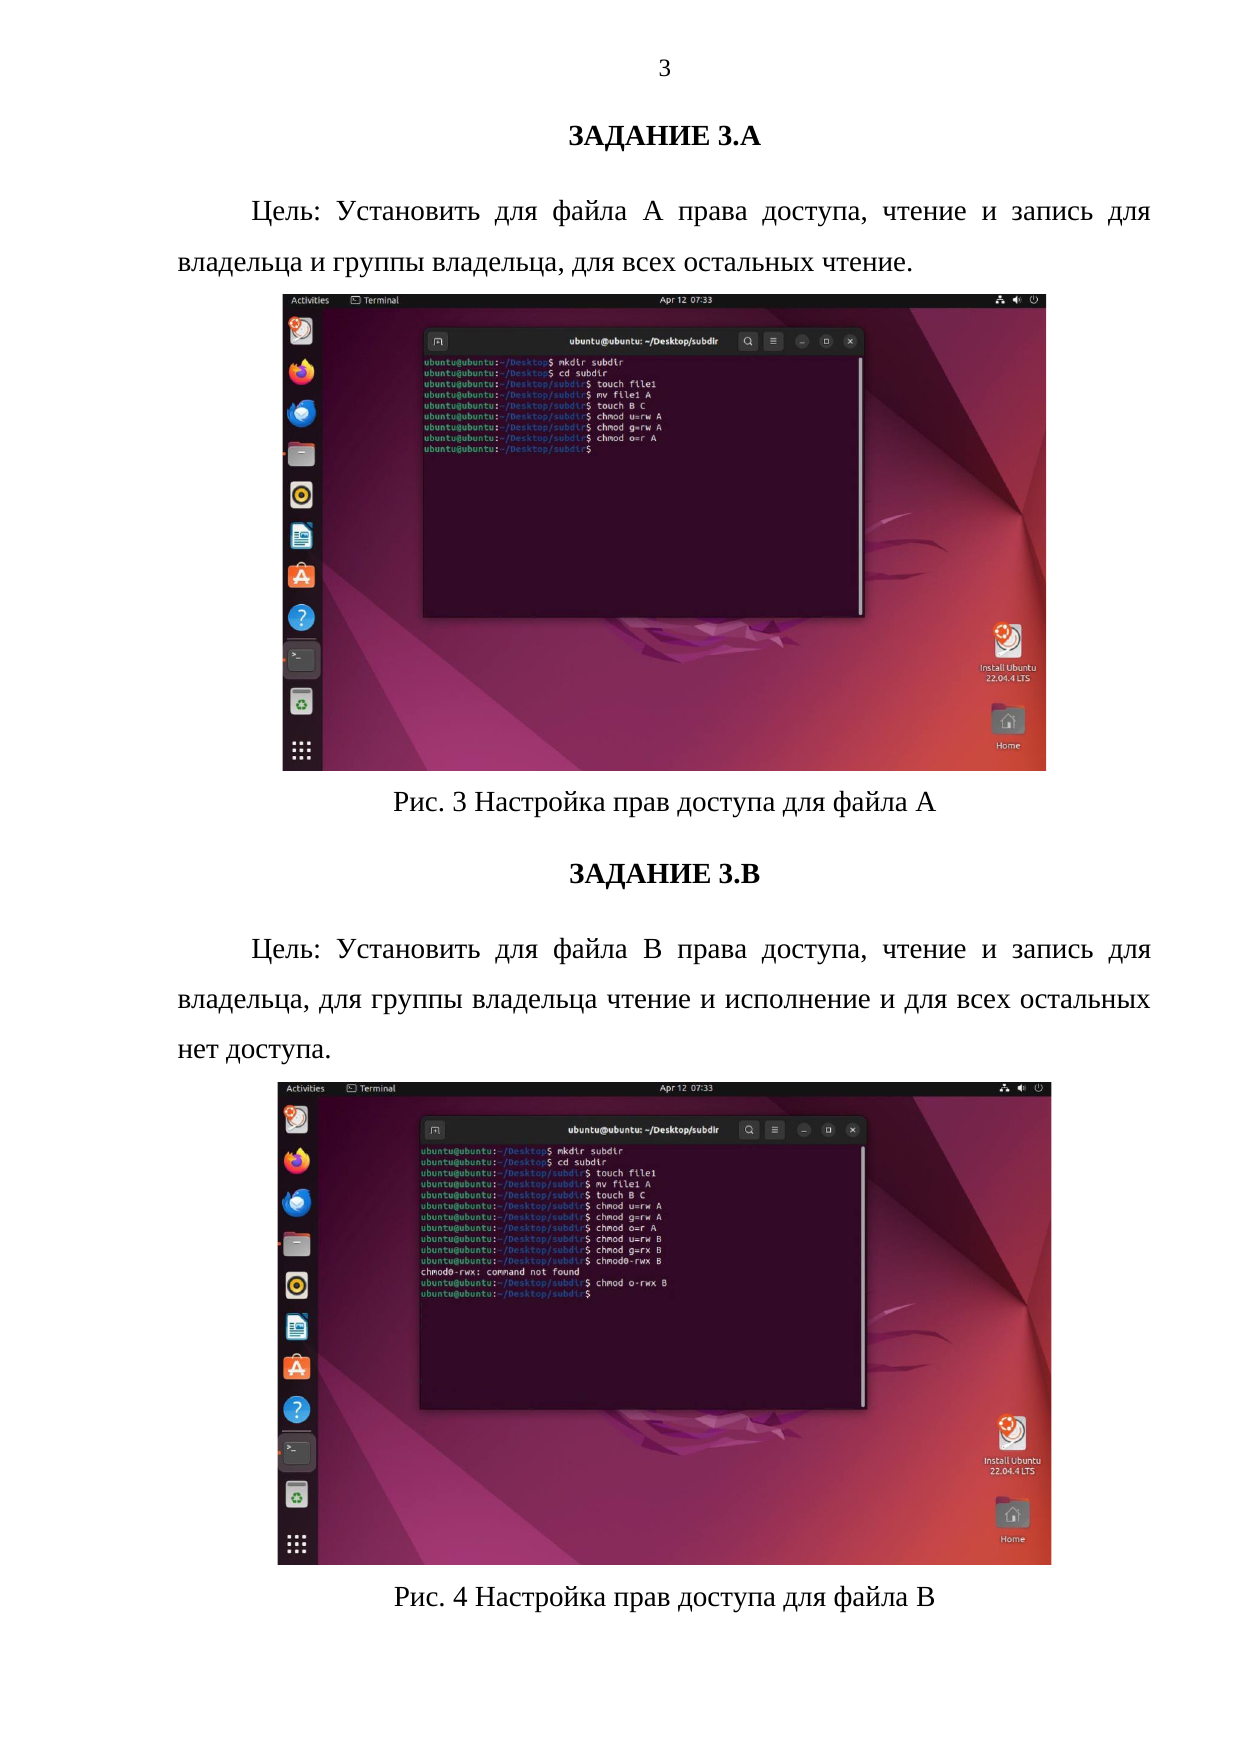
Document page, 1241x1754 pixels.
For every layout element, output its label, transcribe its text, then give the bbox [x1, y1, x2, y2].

text Цель: Установить для файла B права доступа, чтение и запись для владельца, для группы владельца чтение и исполнение и для всех остальных нет доступа. [177, 931, 1152, 1065]
picture [282, 294, 1047, 771]
text Цель: Установить для файла A права доступа, чтение и запись для владельца и группы владельца, для всех остальных чтение. [177, 193, 1152, 277]
text ЗАДАНИЕ 3.A [177, 118, 1152, 152]
text Рис. 4 Настройка прав доступа для файла B [177, 1579, 1152, 1612]
text ЗАДАНИЕ 3.B [177, 856, 1152, 889]
text Рис. 3 Настройка прав доступа для файла A [177, 784, 1152, 818]
picture [277, 1082, 1052, 1565]
